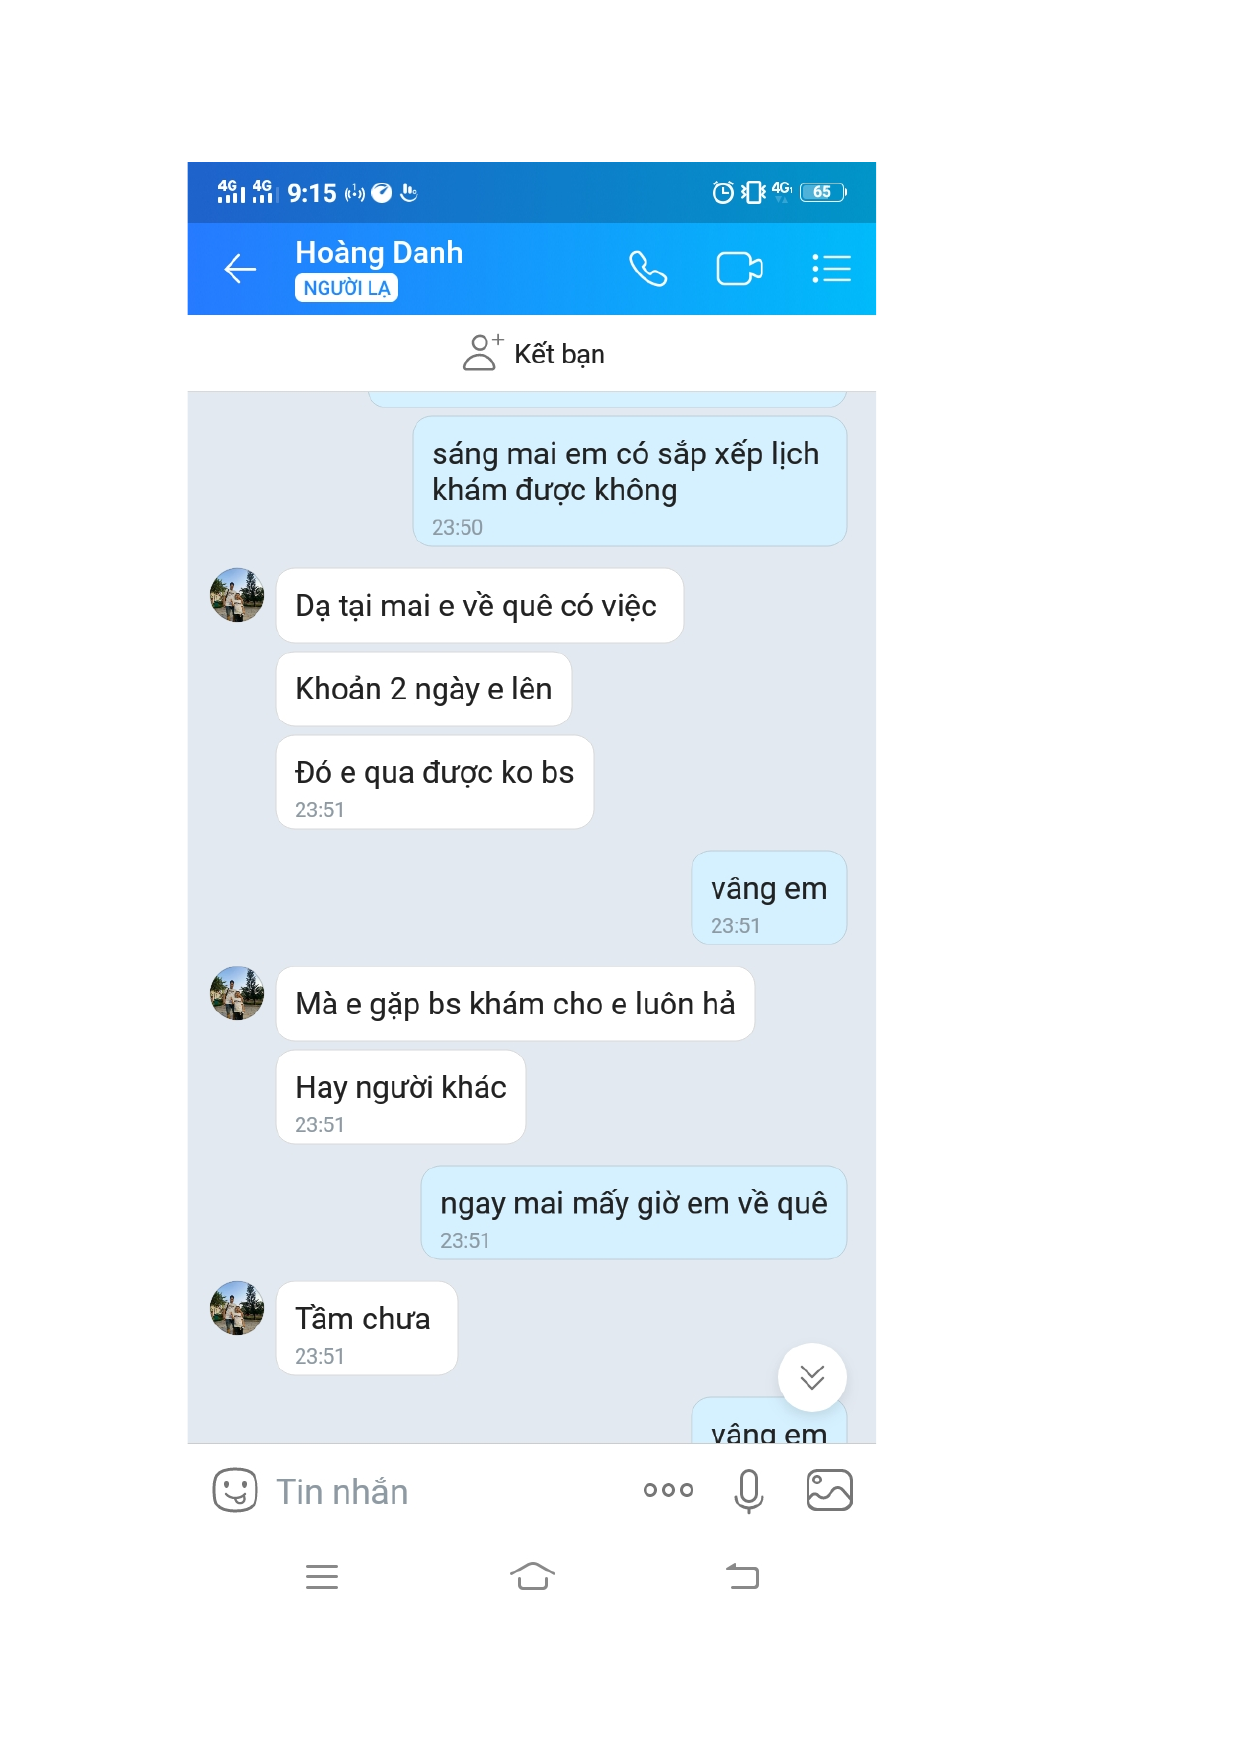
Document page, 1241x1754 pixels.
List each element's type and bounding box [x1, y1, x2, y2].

picture [824, 267, 850, 271]
picture [799, 184, 830, 202]
picture [772, 182, 793, 193]
picture [824, 255, 850, 259]
picture [187, 162, 877, 1592]
picture [713, 181, 734, 204]
picture [824, 278, 850, 282]
picture [842, 186, 847, 199]
picture [741, 181, 766, 204]
picture [717, 252, 763, 286]
